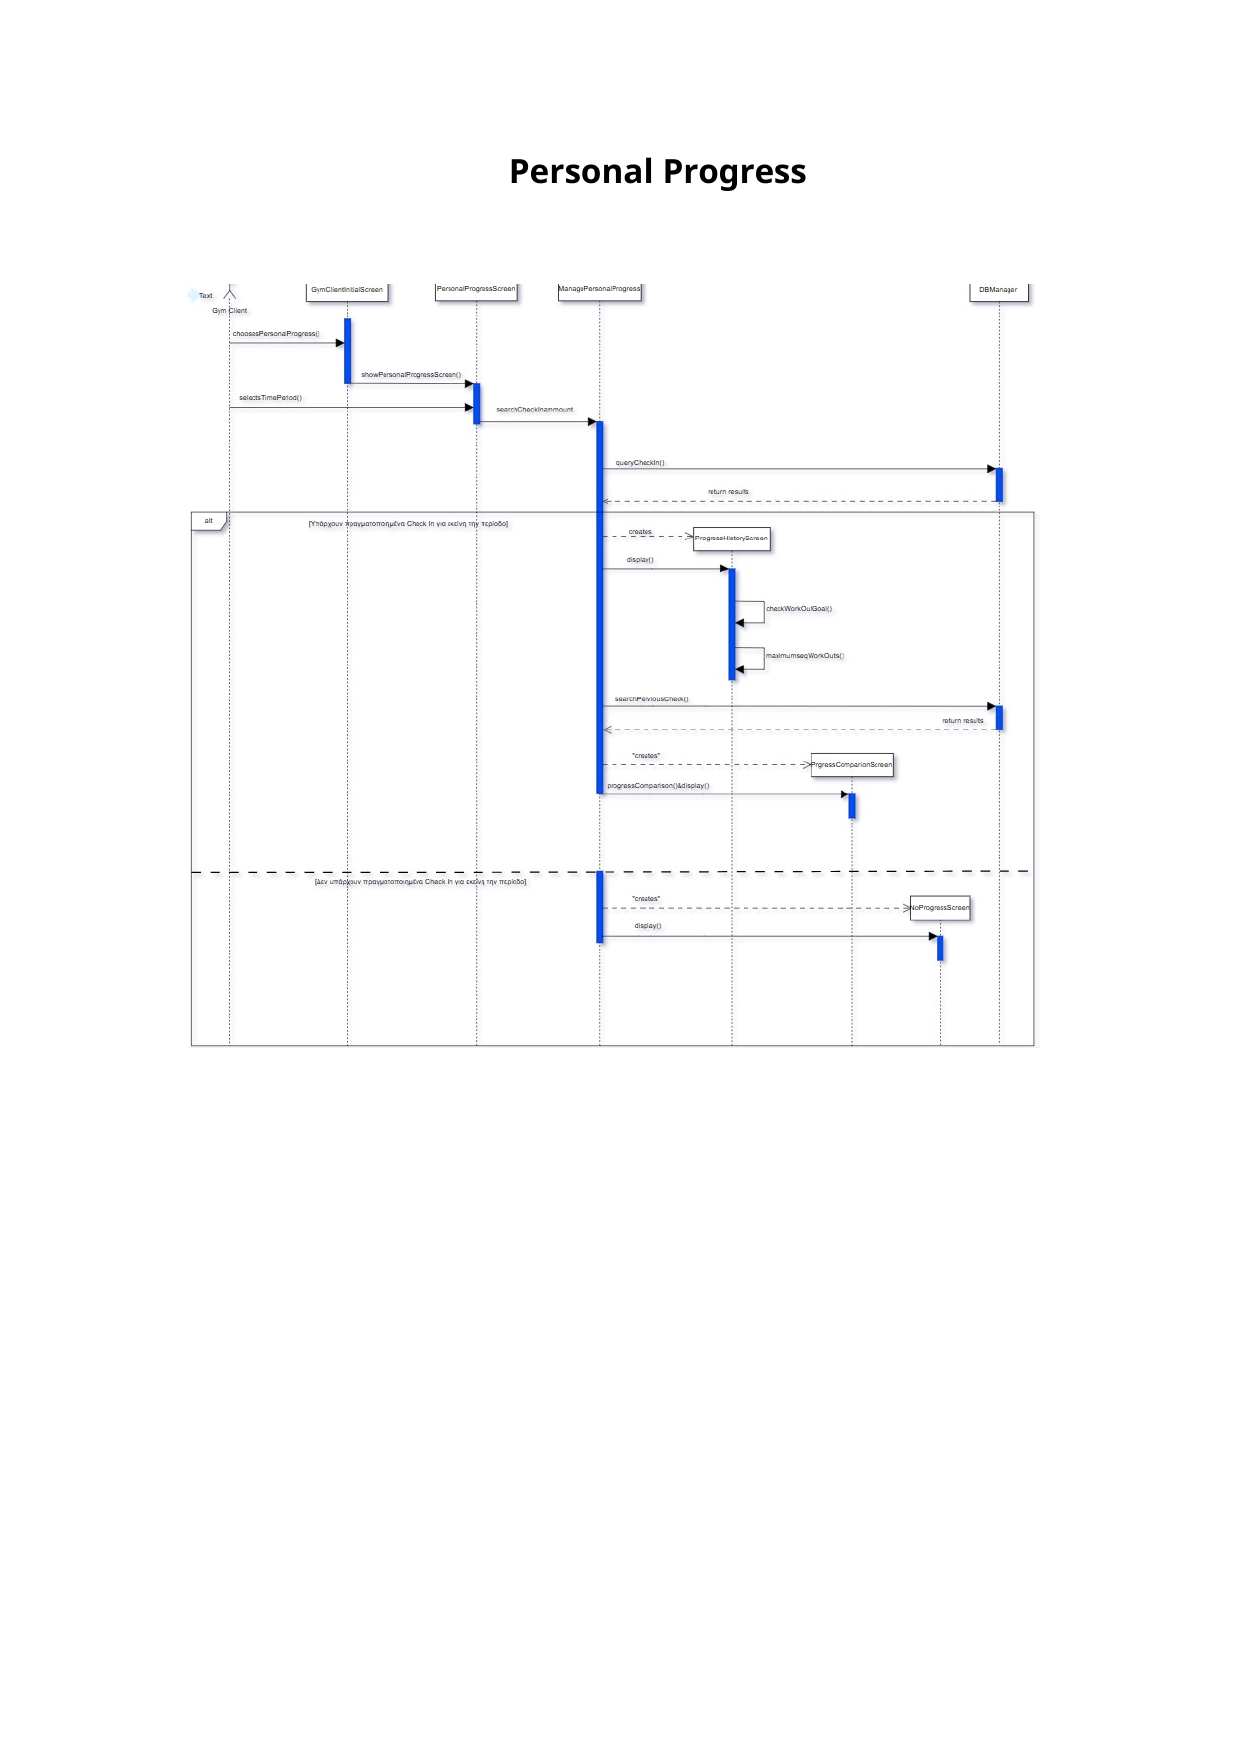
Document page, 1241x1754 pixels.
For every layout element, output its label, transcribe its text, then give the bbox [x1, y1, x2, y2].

picture [187, 284, 1040, 1048]
text Personal Progress [177, 148, 1138, 193]
